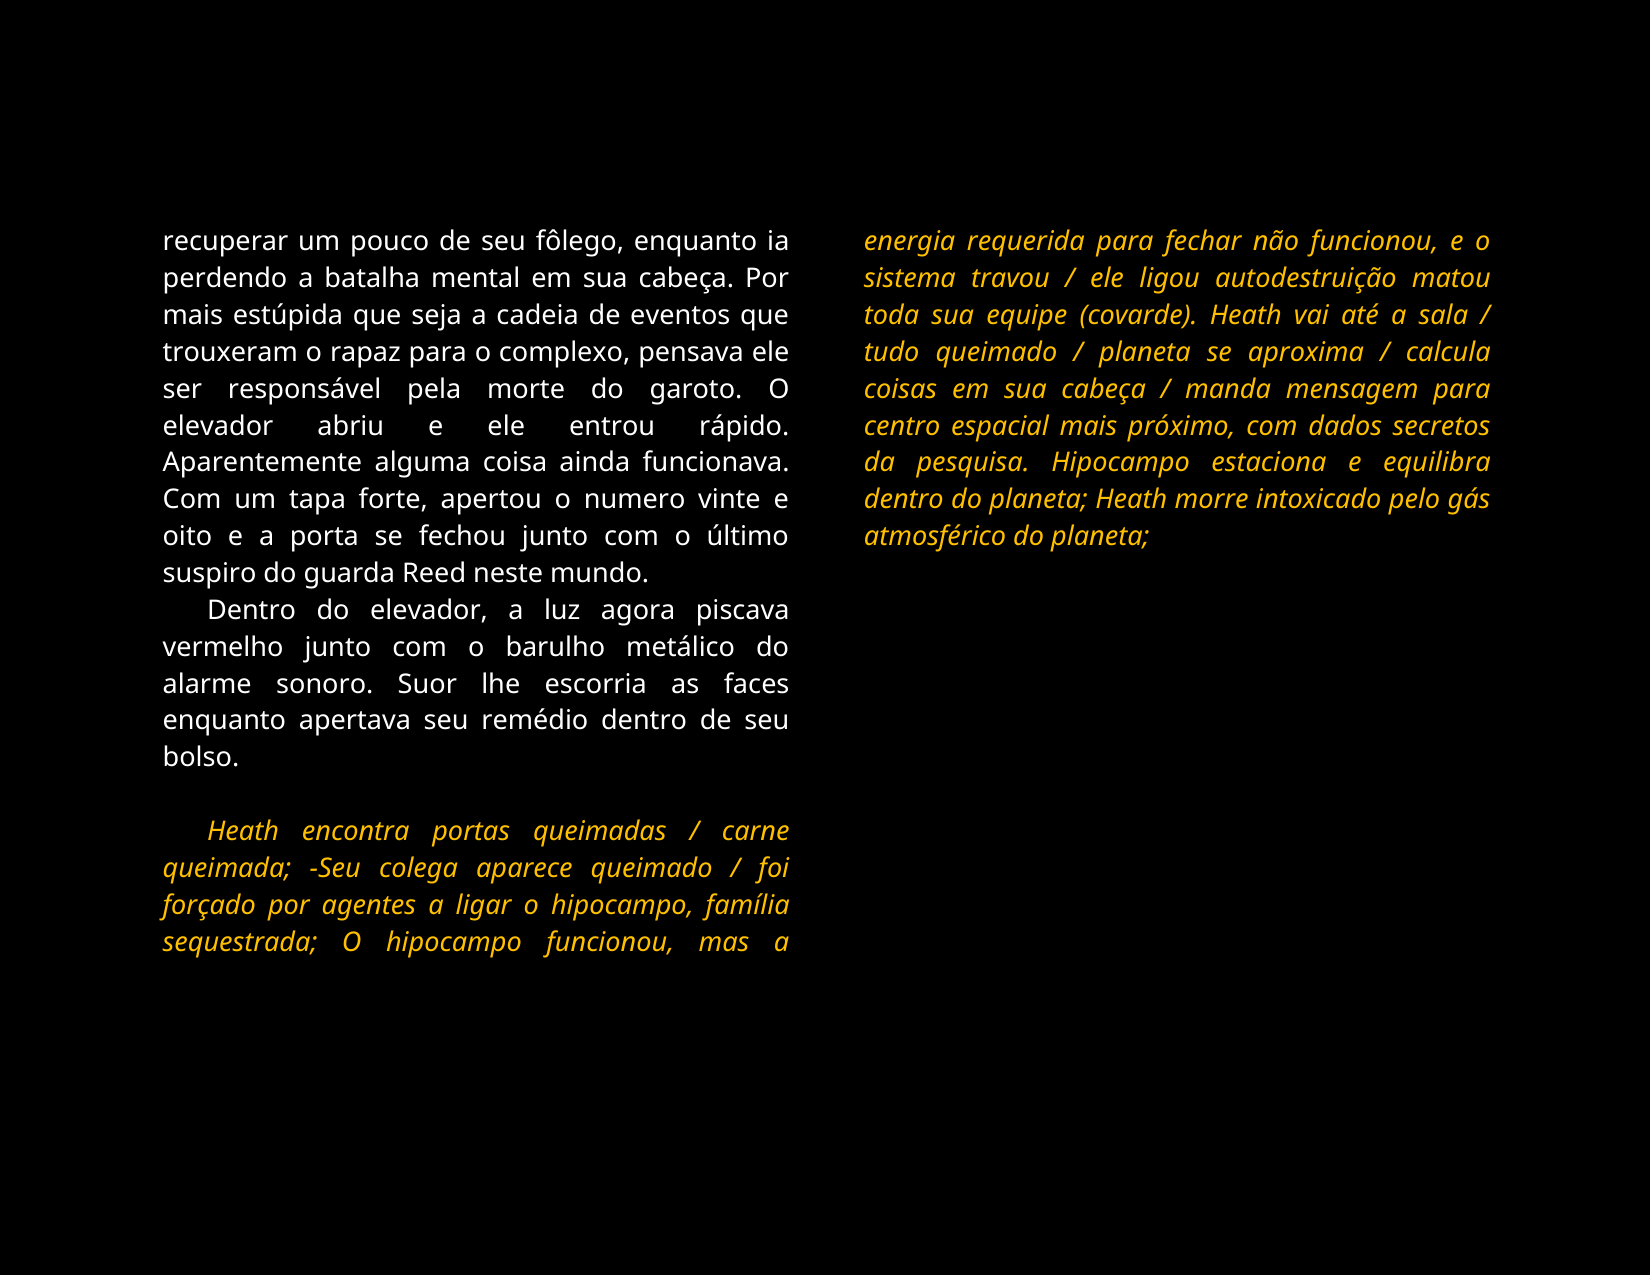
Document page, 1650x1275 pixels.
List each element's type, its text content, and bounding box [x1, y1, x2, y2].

text Heath encontra portas queimadas / carne queimada; -Seu colega aparece queimado / foi forçado por agentes a ligar o hipocampo, família sequestrada; O hipocampo funcionou, mas a energia requerida para fechar não funcionou, e o sistema travou / ele ligou autodestruição matou toda sua equipe (covarde). Heath vai até a sala / tudo queimado / planeta se aproxima / calcula coisas em sua cabeça / manda mensagem para centro espacial mais próximo, com dados secretos da pesquisa. Hipocampo estaciona e equilibra dentro do planeta; Heath morre intoxicado pelo gás atmosférico do planeta; [162, 812, 790, 959]
text Dentro do elevador, a luz agora piscava vermelho junto com o barulho metálico do alarme sonoro. Suor lhe escorria as faces enquanto apertava seu remédio dentro de seu bolso. [162, 590, 790, 775]
text Heath encontra portas queimadas / carne queimada; -Seu colega aparece queimado / foi forçado por agentes a ligar o hipocampo, família sequestrada; O hipocampo funcionou, mas a energia requerida para fechar não funcionou, e o sistema travou / ele ligou autodestruição matou toda sua equipe (covarde). Heath vai até a sala / tudo queimado / planeta se aproxima / calcula coisas em sua cabeça / manda mensagem para centro espacial mais próximo, com dados secretos da pesquisa. Hipocampo estaciona e equilibra dentro do planeta; Heath morre intoxicado pelo gás atmosférico do planeta; [864, 222, 1491, 553]
